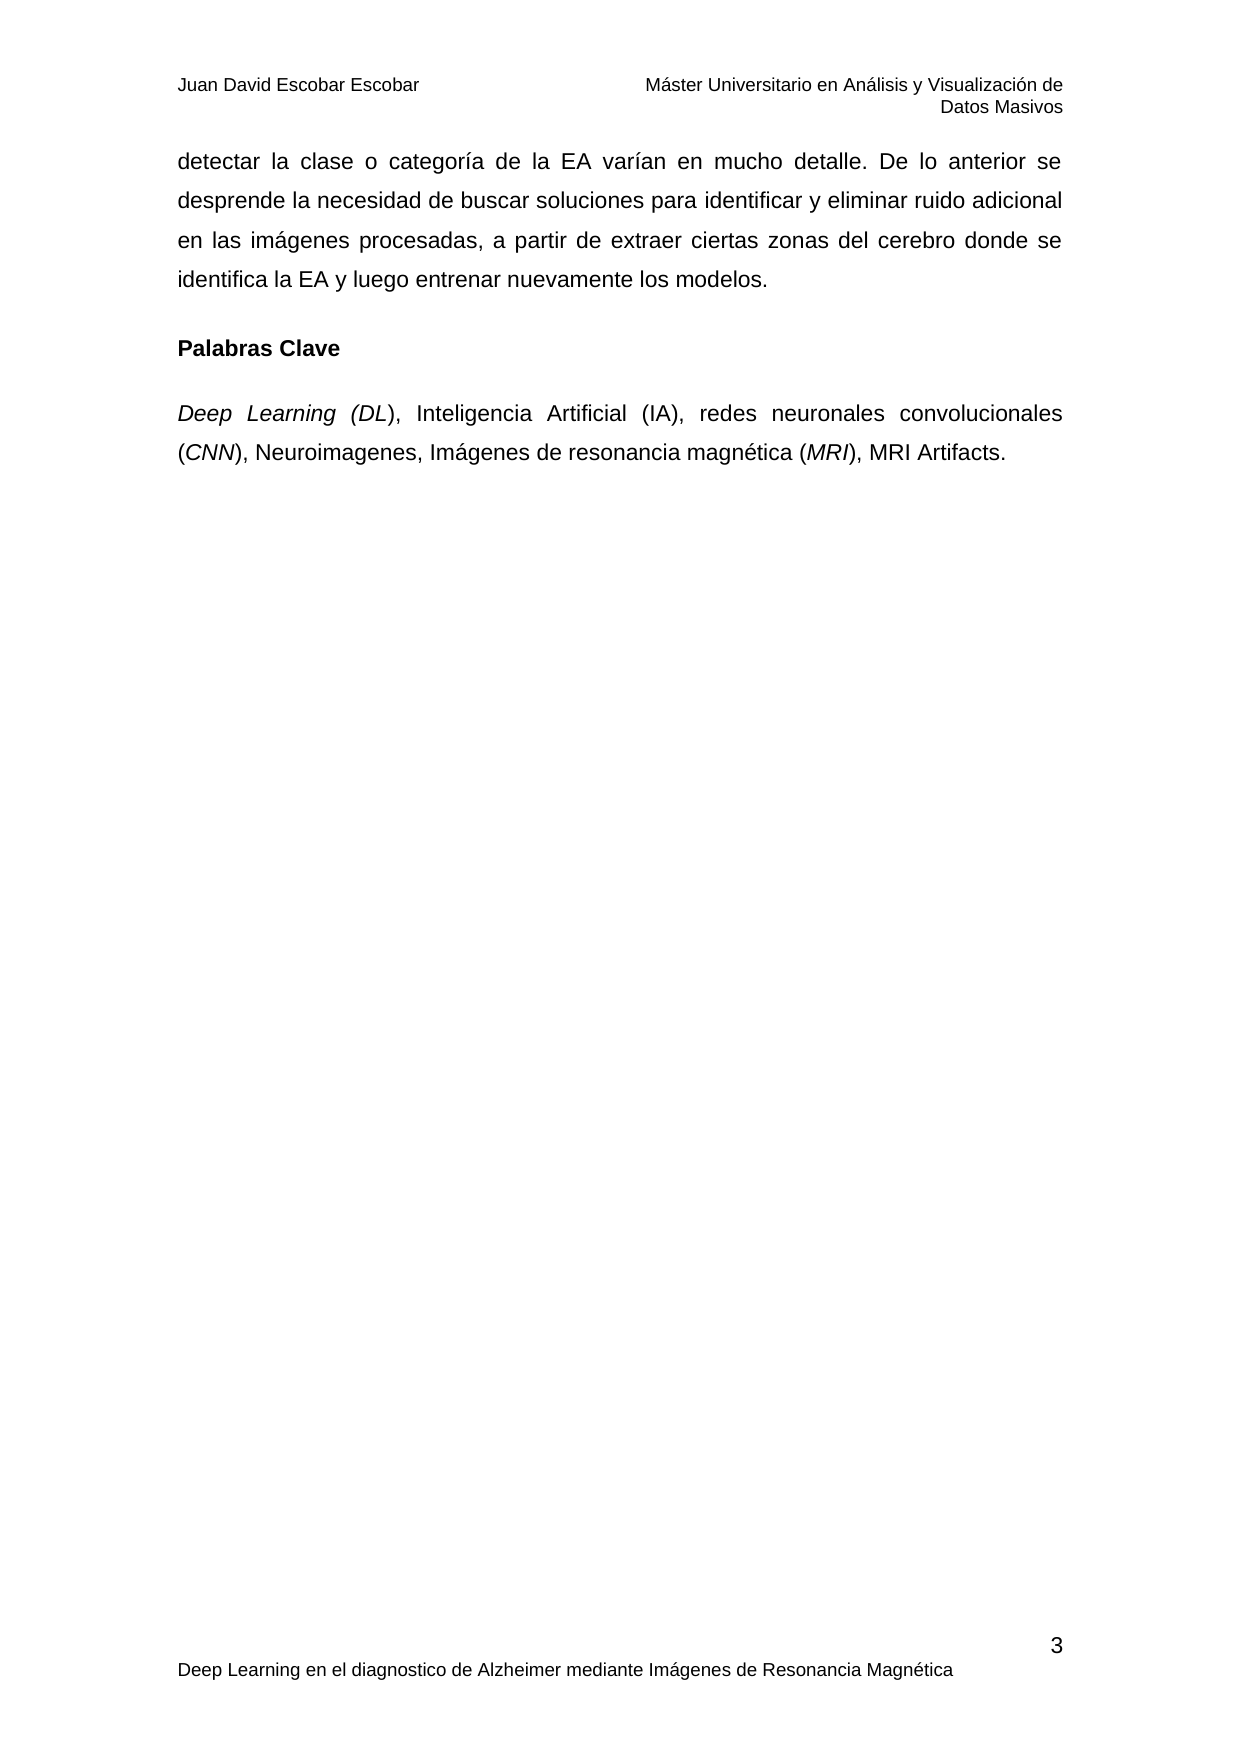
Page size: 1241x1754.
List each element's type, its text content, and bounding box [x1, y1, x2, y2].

text Palabras Clave [177, 335, 1063, 361]
text Deep Learning (DL), Inteligencia Artificial (IA), redes neuronales convolucionales (CNN), Neuroimagenes, Imágenes de resonancia magnética (MRI), MRI Artifacts. [177, 400, 1063, 466]
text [177, 148, 1063, 292]
